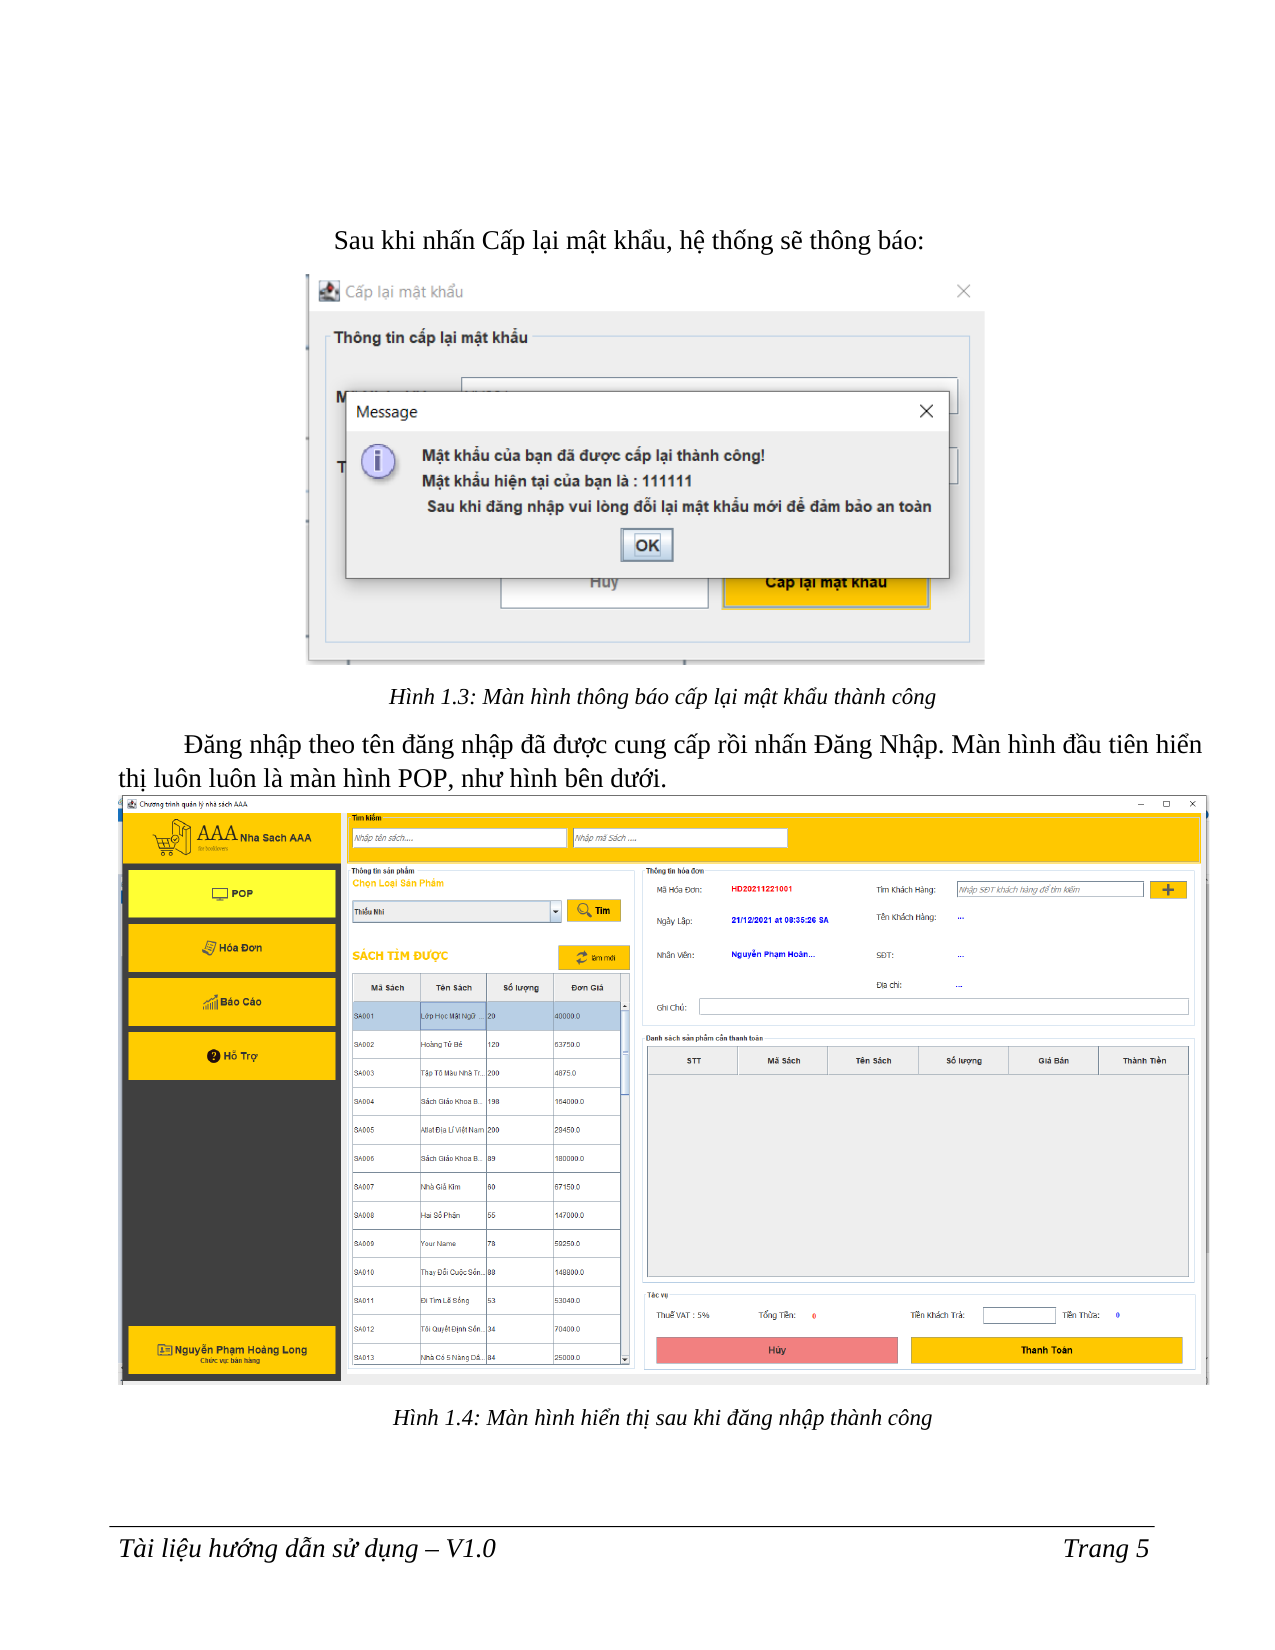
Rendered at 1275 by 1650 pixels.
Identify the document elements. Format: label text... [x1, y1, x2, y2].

text Hình 1.3: Màn hình thông báo cấp lại mật khẩu thành công [118, 683, 1209, 710]
text Hình 1.4: Màn hình hiển thị sau khi đăng nhập thành công [118, 1404, 1209, 1430]
picture [118, 795, 1210, 1385]
text Đăng nhập theo tên đăng nhập đã được cung cấp rồi nhấn Đăng Nhập. Màn hình đầu tiên hiển thị luôn luôn là màn hình POP, như hình bên dưới. [118, 728, 1209, 795]
text Sau khi nhấn Cấp lại mật khẩu, hệ thống sẽ thông báo: [334, 224, 1209, 255]
picture [305, 274, 985, 665]
